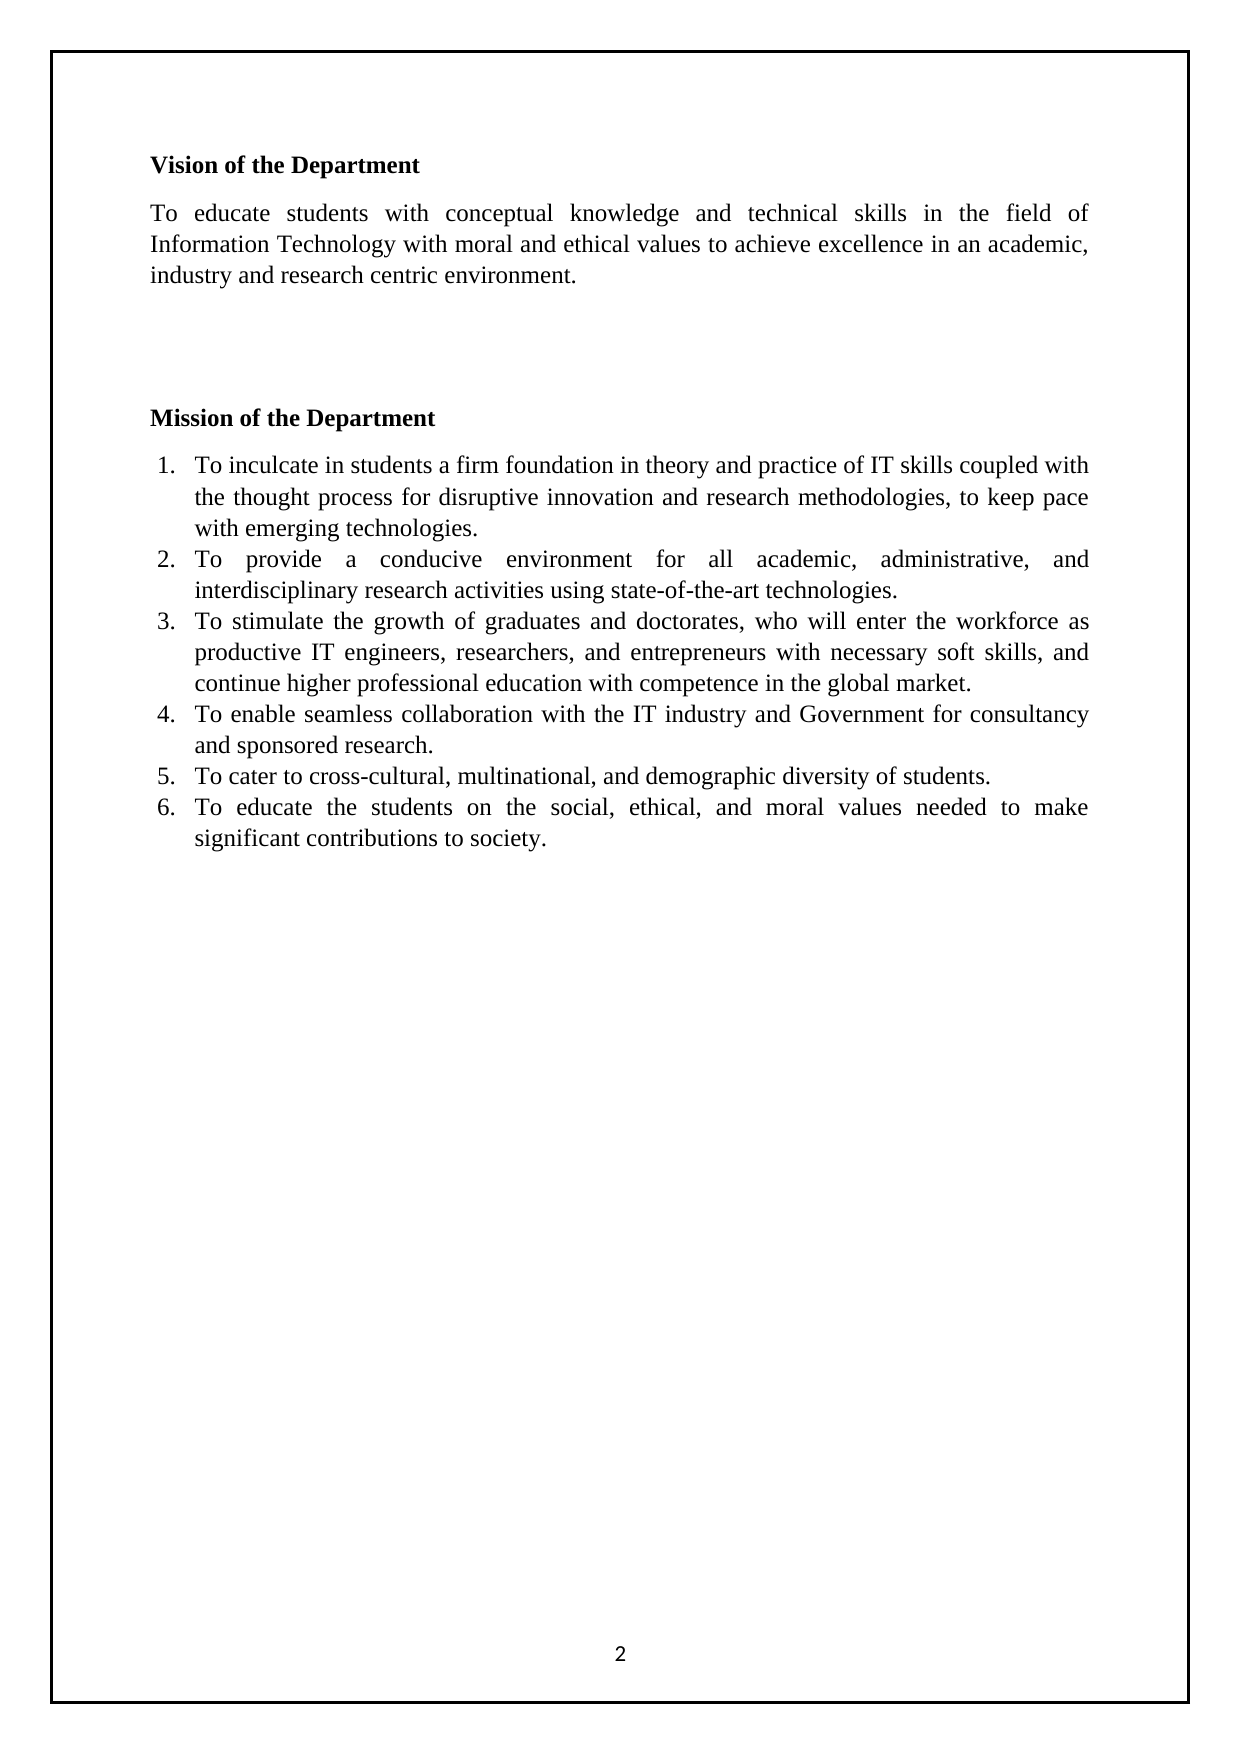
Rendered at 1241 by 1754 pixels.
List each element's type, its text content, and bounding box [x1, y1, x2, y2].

list To inculcate in students a firm foundation in theory and practice of IT skills coupled with the thought process for disruptive innovation and research methodologies, to keep pace with emerging technologies. [157, 451, 1090, 541]
list To provide a conducive environment for all academic, administrative, and interdisciplinary research activities using state-of-the-art technologies. [157, 544, 1090, 603]
text Mission of the Department [150, 403, 1090, 432]
text To educate students with conceptual knowledge and technical skills in the field of Information Technology with moral and ethical values to achieve excellence in an academic, industry and research centric environment. [150, 198, 1090, 288]
list To stimulate the growth of graduates and doctorates, who will enter the workforce as productive IT engineers, researchers, and entrepreneurs with necessary soft skills, and continue higher professional education with competence in the global market. [157, 606, 1090, 697]
list To enable seamless collaboration with the IT industry and Government for consultancy and sponsored research. [157, 699, 1090, 759]
text Vision of the Department [150, 150, 1090, 179]
list To cater to cross-cultural, multinational, and demographic diversity of students. [157, 761, 1090, 790]
list To educate the students on the social, ethical, and moral values needed to make significant contributions to society. [157, 792, 1090, 852]
